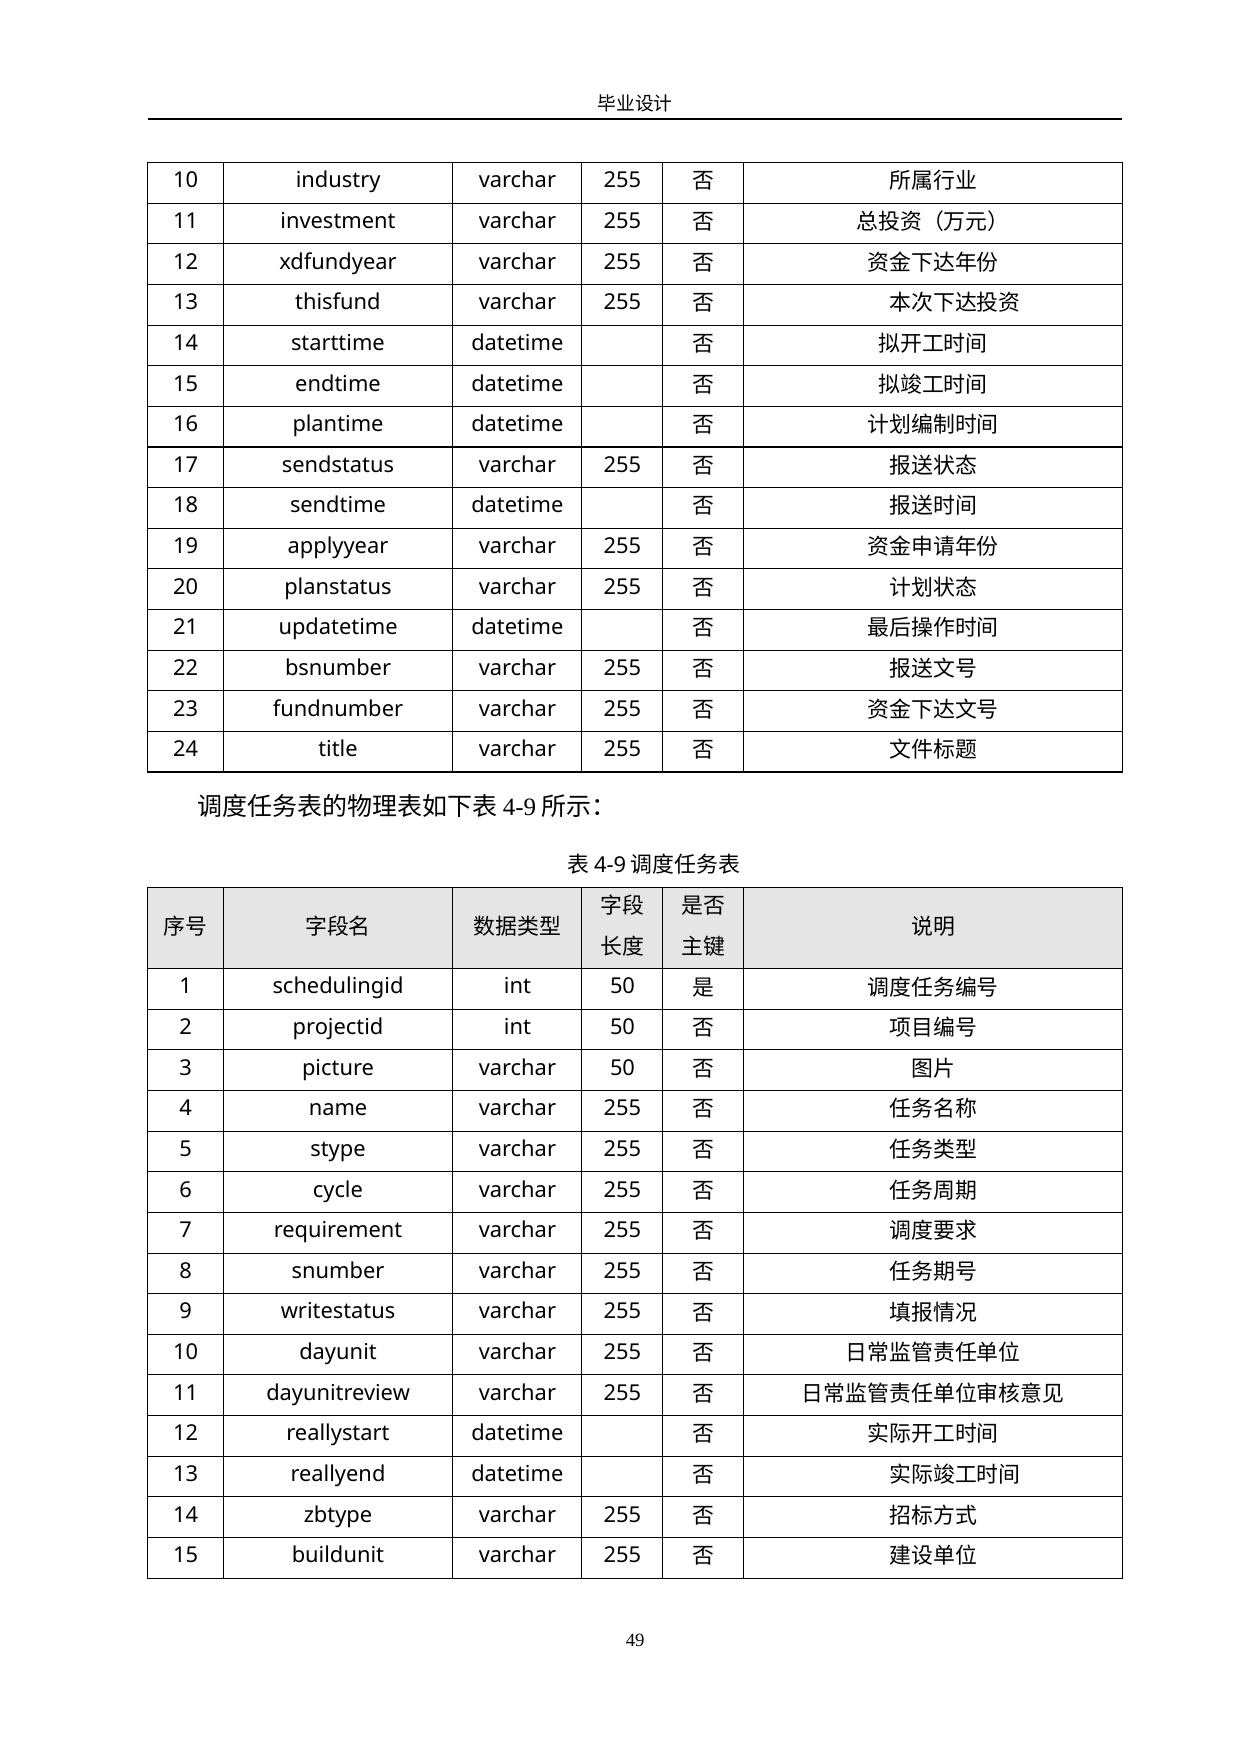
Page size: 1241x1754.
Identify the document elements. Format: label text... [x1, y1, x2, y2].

table_cell 16 [148, 407, 223, 446]
table_cell datetime [453, 610, 581, 649]
table_cell writestatus [224, 1294, 452, 1334]
table_cell 12 [148, 1416, 223, 1456]
table_cell 资金下达文号 [744, 691, 1122, 731]
table_cell 本次下达投资 [744, 285, 1122, 324]
table_cell 资金申请年份 [744, 529, 1122, 568]
table_cell 否 [663, 610, 743, 649]
table_cell industry [224, 163, 452, 203]
table_cell 所属行业 [744, 163, 1122, 203]
table_cell varchar [453, 1538, 581, 1577]
table_cell 11 [148, 204, 223, 243]
table_cell sendtime [224, 488, 452, 528]
table_cell 255 [582, 1497, 662, 1537]
table_cell 否 [663, 366, 743, 406]
table_cell 图片 [744, 1050, 1122, 1090]
table_cell 6 [148, 1172, 223, 1212]
table_cell 3 [148, 1050, 223, 1090]
table_cell 20 [148, 569, 223, 609]
table_cell 任务期号 [744, 1254, 1122, 1293]
table_cell 实际竣工时间 [744, 1457, 1122, 1496]
table_cell 是 [663, 969, 743, 1009]
table_cell 否 [663, 1335, 743, 1374]
table_cell applyyear [224, 529, 452, 568]
text 调度任务表的物理表如下表4-9所示： [148, 773, 1122, 837]
table_cell 任务周期 [744, 1172, 1122, 1212]
table_cell datetime [453, 366, 581, 406]
table_cell 招标方式 [744, 1497, 1122, 1537]
table_cell varchar [453, 569, 581, 609]
table_cell [582, 610, 662, 649]
table_cell 4 [148, 1091, 223, 1131]
table_cell varchar [453, 1335, 581, 1374]
table_cell 拟竣工时间 [744, 366, 1122, 406]
table_cell thisfund [224, 285, 452, 324]
table_cell 50 [582, 969, 662, 1009]
table_cell 否 [663, 1172, 743, 1212]
table_cell 否 [663, 1375, 743, 1415]
table_cell 255 [582, 651, 662, 690]
table_cell fundnumber [224, 691, 452, 731]
table_cell datetime [453, 488, 581, 528]
table_cell sendstatus [224, 448, 452, 487]
table_cell 255 [582, 1213, 662, 1252]
table_cell varchar [453, 204, 581, 243]
table_cell varchar [453, 1375, 581, 1415]
table_cell 否 [663, 448, 743, 487]
table_cell [582, 488, 662, 528]
table_cell bsnumber [224, 651, 452, 690]
table_cell 项目编号 [744, 1010, 1122, 1049]
table_cell 否 [663, 691, 743, 731]
table_cell 报送状态 [744, 448, 1122, 487]
table_cell varchar [453, 1172, 581, 1212]
table_cell datetime [453, 326, 581, 365]
table_cell 拟开工时间 [744, 326, 1122, 365]
table_cell schedulingid [224, 969, 452, 1009]
table_cell investment [224, 204, 452, 243]
table_cell varchar [453, 285, 581, 324]
table_cell snumber [224, 1254, 452, 1293]
table_cell varchar [453, 1050, 581, 1090]
table_cell int [453, 969, 581, 1009]
table_cell 18 [148, 488, 223, 528]
table_cell int [453, 1010, 581, 1049]
table_cell 建设单位 [744, 1538, 1122, 1577]
table_cell 否 [663, 1416, 743, 1456]
table_cell 否 [663, 1091, 743, 1131]
table_cell 22 [148, 651, 223, 690]
table_cell datetime [453, 1457, 581, 1496]
table_cell 否 [663, 1132, 743, 1171]
table_cell 否 [663, 244, 743, 284]
table_cell 否 [663, 163, 743, 203]
table_cell title [224, 732, 452, 771]
table_cell 资金下达年份 [744, 244, 1122, 284]
table_cell 否 [663, 1497, 743, 1537]
table_cell zbtype [224, 1497, 452, 1537]
table_cell picture [224, 1050, 452, 1090]
table_cell datetime [453, 407, 581, 446]
table_cell 否 [663, 569, 743, 609]
table_cell 12 [148, 244, 223, 284]
table_cell 7 [148, 1213, 223, 1252]
table_cell 否 [663, 529, 743, 568]
table_cell plantime [224, 407, 452, 446]
table_cell 5 [148, 1132, 223, 1171]
table_cell 1 [148, 969, 223, 1009]
table_cell 否 [663, 1294, 743, 1334]
table_cell 15 [148, 366, 223, 406]
table_header 是否主键 [663, 888, 743, 968]
table_cell 否 [663, 1457, 743, 1496]
table_cell 255 [582, 244, 662, 284]
table_cell endtime [224, 366, 452, 406]
table_cell 否 [663, 326, 743, 365]
table_cell 13 [148, 285, 223, 324]
table_cell starttime [224, 326, 452, 365]
table_cell 文件标题 [744, 732, 1122, 771]
table_cell 8 [148, 1254, 223, 1293]
table_cell xdfundyear [224, 244, 452, 284]
table_header 说明 [744, 888, 1122, 968]
list 表4-9调度任务表 [185, 846, 1122, 879]
table_cell 日常监管责任单位审核意见 [744, 1375, 1122, 1415]
table_cell varchar [453, 1213, 581, 1252]
table_cell projectid [224, 1010, 452, 1049]
table_cell 总投资（万元） [744, 204, 1122, 243]
table_cell [582, 366, 662, 406]
table_cell 否 [663, 407, 743, 446]
table_cell 10 [148, 163, 223, 203]
table_cell 255 [582, 529, 662, 568]
table_cell 13 [148, 1457, 223, 1496]
table_cell 17 [148, 448, 223, 487]
table_cell planstatus [224, 569, 452, 609]
table_cell 255 [582, 1335, 662, 1374]
table_cell 否 [663, 1538, 743, 1577]
table_cell 日常监管责任单位 [744, 1335, 1122, 1374]
table_cell varchar [453, 244, 581, 284]
table_cell 报送文号 [744, 651, 1122, 690]
table_cell 255 [582, 1091, 662, 1131]
table_cell 计划编制时间 [744, 407, 1122, 446]
table_cell 255 [582, 1132, 662, 1171]
table_cell 50 [582, 1010, 662, 1049]
table_header 字段名 [224, 888, 452, 968]
table_cell 调度任务编号 [744, 969, 1122, 1009]
table_cell updatetime [224, 610, 452, 649]
table_cell 任务类型 [744, 1132, 1122, 1171]
table_cell 21 [148, 610, 223, 649]
table_cell [582, 326, 662, 365]
table_cell varchar [453, 1497, 581, 1537]
table_cell dayunit [224, 1335, 452, 1374]
table_cell reallyend [224, 1457, 452, 1496]
table_cell varchar [453, 1294, 581, 1334]
table_cell 最后操作时间 [744, 610, 1122, 649]
table_cell 11 [148, 1375, 223, 1415]
table_cell 否 [663, 488, 743, 528]
table_cell 任务名称 [744, 1091, 1122, 1131]
table_cell 计划状态 [744, 569, 1122, 609]
table_cell stype [224, 1132, 452, 1171]
table_cell 15 [148, 1538, 223, 1577]
table_cell 255 [582, 448, 662, 487]
table_cell name [224, 1091, 452, 1131]
table_cell 19 [148, 529, 223, 568]
table_header 字段长度 [582, 888, 662, 968]
table_cell [582, 407, 662, 446]
table_cell varchar [453, 448, 581, 487]
table_cell 否 [663, 1010, 743, 1049]
table_cell 255 [582, 1254, 662, 1293]
table_header 数据类型 [453, 888, 581, 968]
table_cell [582, 1416, 662, 1456]
table_cell 否 [663, 651, 743, 690]
table_cell dayunitreview [224, 1375, 452, 1415]
table_cell cycle [224, 1172, 452, 1212]
table_cell 24 [148, 732, 223, 771]
table_cell varchar [453, 1132, 581, 1171]
table_cell varchar [453, 691, 581, 731]
table_cell 255 [582, 732, 662, 771]
table_cell 50 [582, 1050, 662, 1090]
table_cell 255 [582, 1172, 662, 1212]
table_cell varchar [453, 163, 581, 203]
table_cell buildunit [224, 1538, 452, 1577]
table_cell 255 [582, 1375, 662, 1415]
table_cell 255 [582, 569, 662, 609]
table_cell 23 [148, 691, 223, 731]
table_cell varchar [453, 651, 581, 690]
table_cell 14 [148, 1497, 223, 1537]
table_cell reallystart [224, 1416, 452, 1456]
table_cell 255 [582, 1538, 662, 1577]
table_cell 调度要求 [744, 1213, 1122, 1252]
table_cell 否 [663, 204, 743, 243]
table_cell 255 [582, 204, 662, 243]
table_cell 否 [663, 732, 743, 771]
table_cell 14 [148, 326, 223, 365]
table_cell varchar [453, 529, 581, 568]
table_cell 9 [148, 1294, 223, 1334]
table_header 序号 [148, 888, 223, 968]
table_cell 255 [582, 691, 662, 731]
table_cell 填报情况 [744, 1294, 1122, 1334]
table_cell 2 [148, 1010, 223, 1049]
table_cell 255 [582, 285, 662, 324]
table_cell 否 [663, 1050, 743, 1090]
table_cell requirement [224, 1213, 452, 1252]
table_cell varchar [453, 1254, 581, 1293]
table_cell varchar [453, 732, 581, 771]
table_cell [582, 1457, 662, 1496]
table_cell varchar [453, 1091, 581, 1131]
table_cell 报送时间 [744, 488, 1122, 528]
table_cell 实际开工时间 [744, 1416, 1122, 1456]
table_cell datetime [453, 1416, 581, 1456]
table_cell 否 [663, 285, 743, 324]
table_cell 255 [582, 163, 662, 203]
table_cell 255 [582, 1294, 662, 1334]
table_cell 10 [148, 1335, 223, 1374]
table_cell 否 [663, 1254, 743, 1293]
table_cell 否 [663, 1213, 743, 1252]
